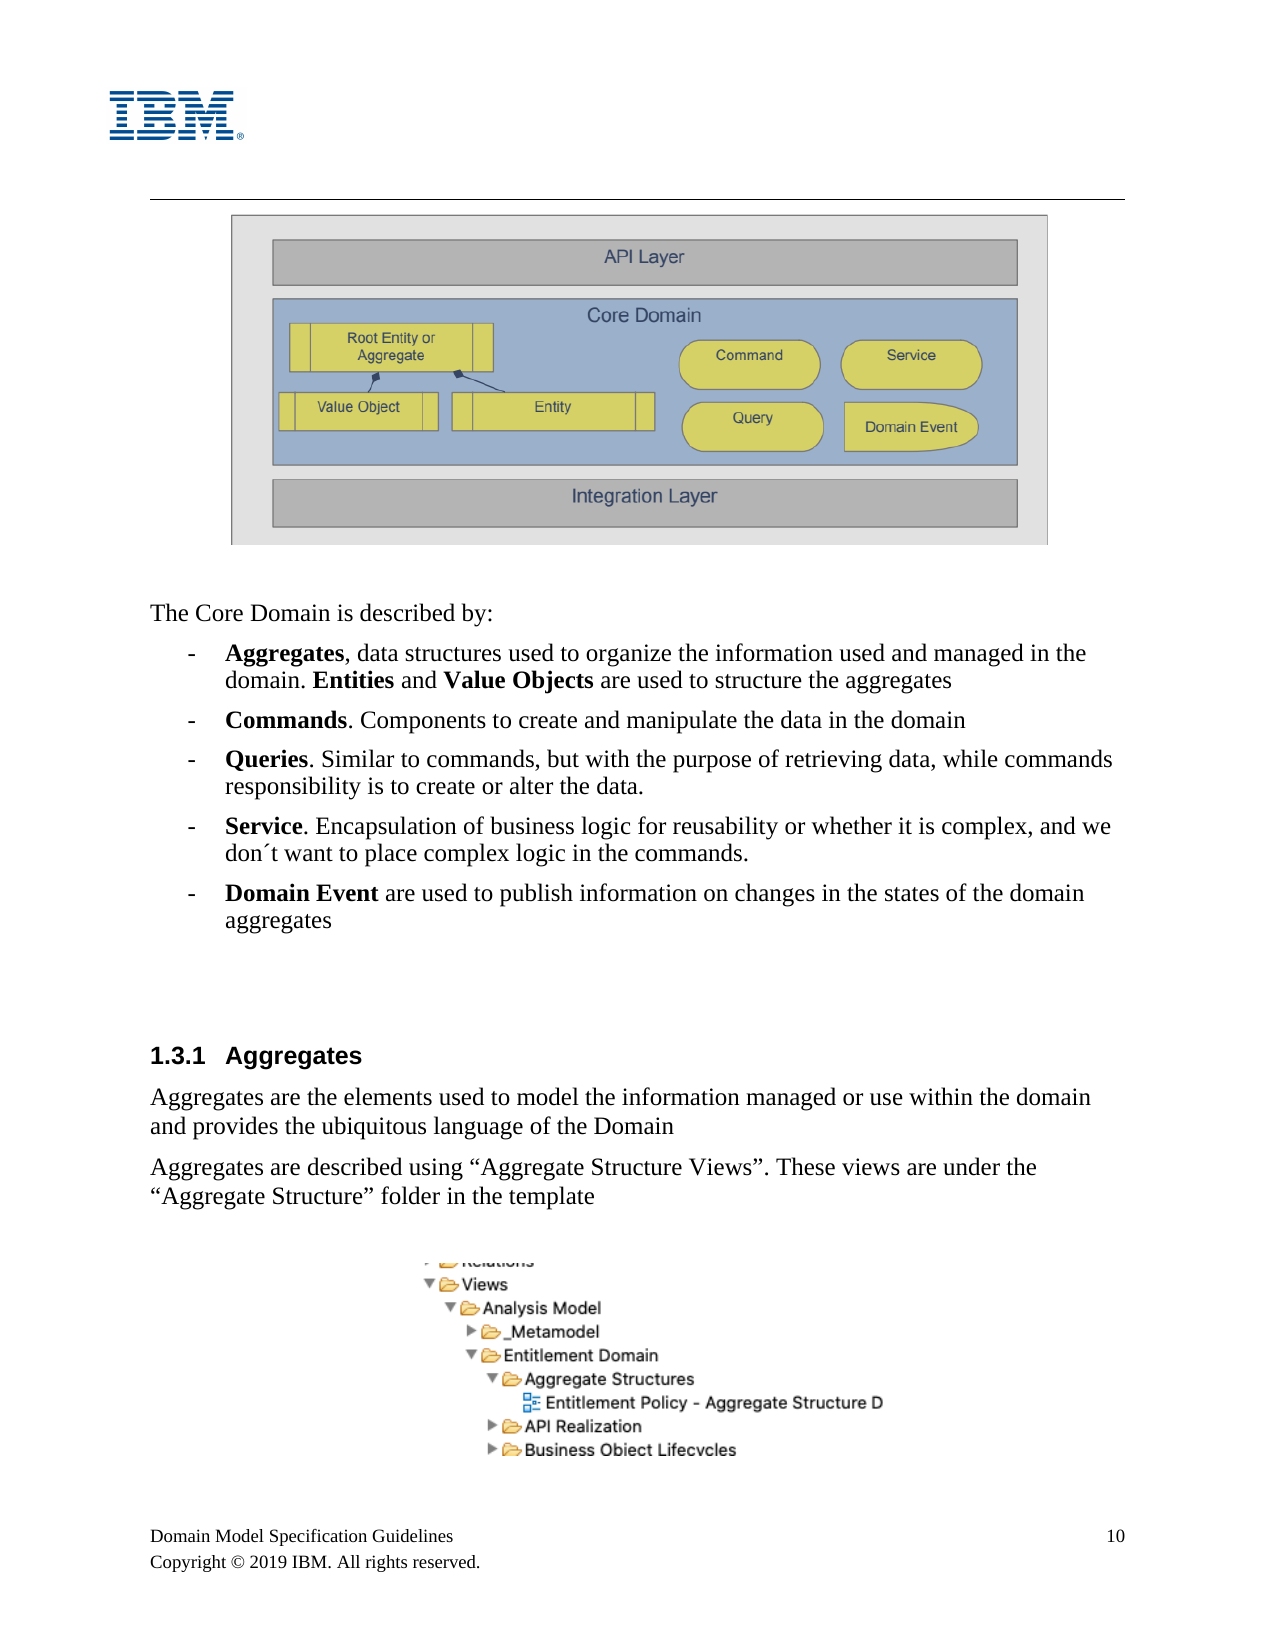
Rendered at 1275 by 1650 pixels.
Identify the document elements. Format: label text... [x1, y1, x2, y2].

text Aggregates are described using “Aggregate Structure Views”. These views are under the “Aggregate Structure” folder in the template [150, 1152, 1125, 1210]
list Domain Event are used to publish information on changes in the states of the domain aggregates [187, 879, 1125, 933]
list Service. Encapsulation of business logic for reusability or whether it is complex, and we don´t want to place complex logic in the commands. [187, 813, 1125, 867]
list Commands. Components to create and manipulate the data in the domain [187, 706, 1125, 733]
picture [392, 1263, 884, 1456]
list Queries. Similar to commands, but with the purpose of retrieving data, while commands responsibility is to create or alter the data. [187, 746, 1125, 800]
text The Core Domain is described by: [150, 598, 1125, 627]
text Aggregates are the elements used to model the information managed or use within the domain and provides the ubiquitous language of the Domain [150, 1082, 1125, 1140]
subtitle Aggregates [150, 1041, 1125, 1070]
picture [106, 87, 247, 144]
list Aggregates, data structures used to organize the information used and managed in the domain. Entities and Value Objects are used to structure the aggregates [187, 640, 1125, 694]
